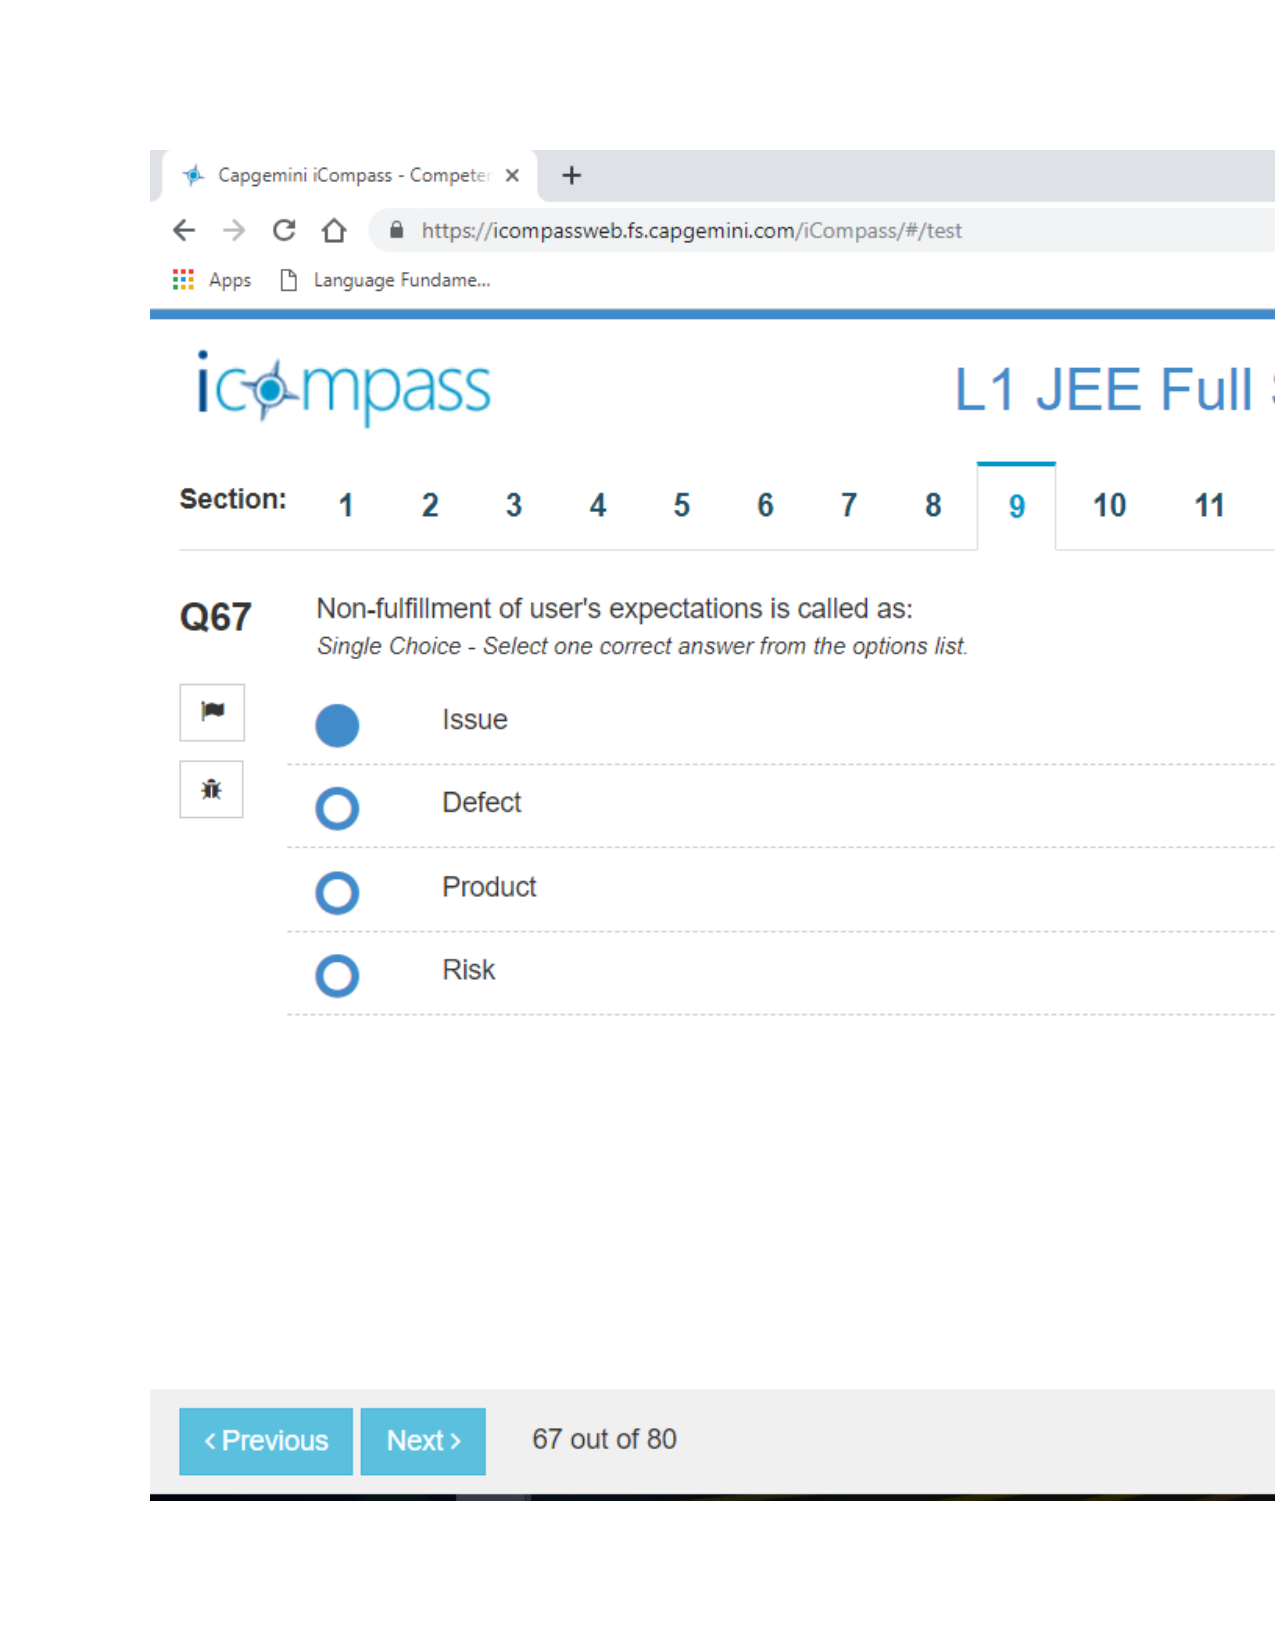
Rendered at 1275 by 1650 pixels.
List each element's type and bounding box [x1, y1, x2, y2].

picture [150, 150, 1275, 1501]
